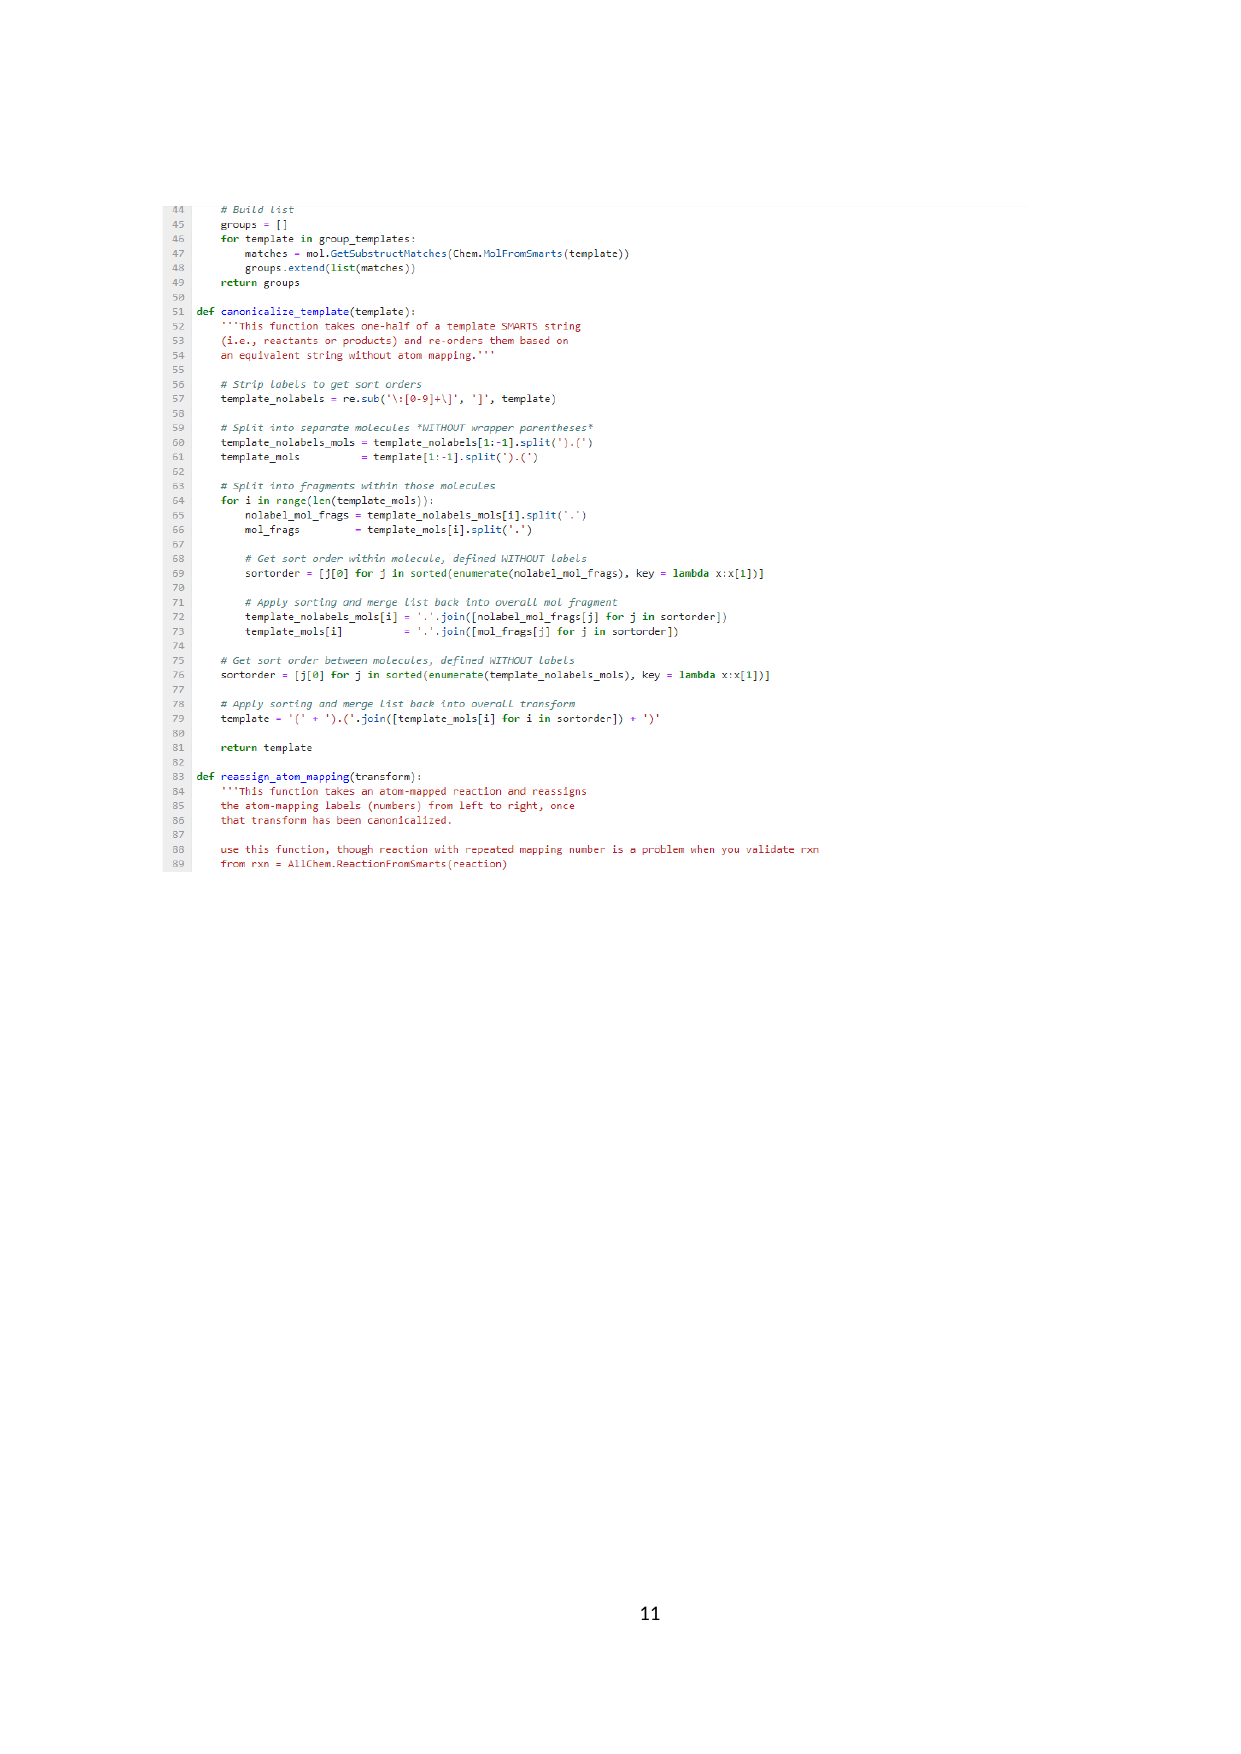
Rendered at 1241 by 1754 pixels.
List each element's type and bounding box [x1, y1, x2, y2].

picture [162, 206, 1029, 872]
